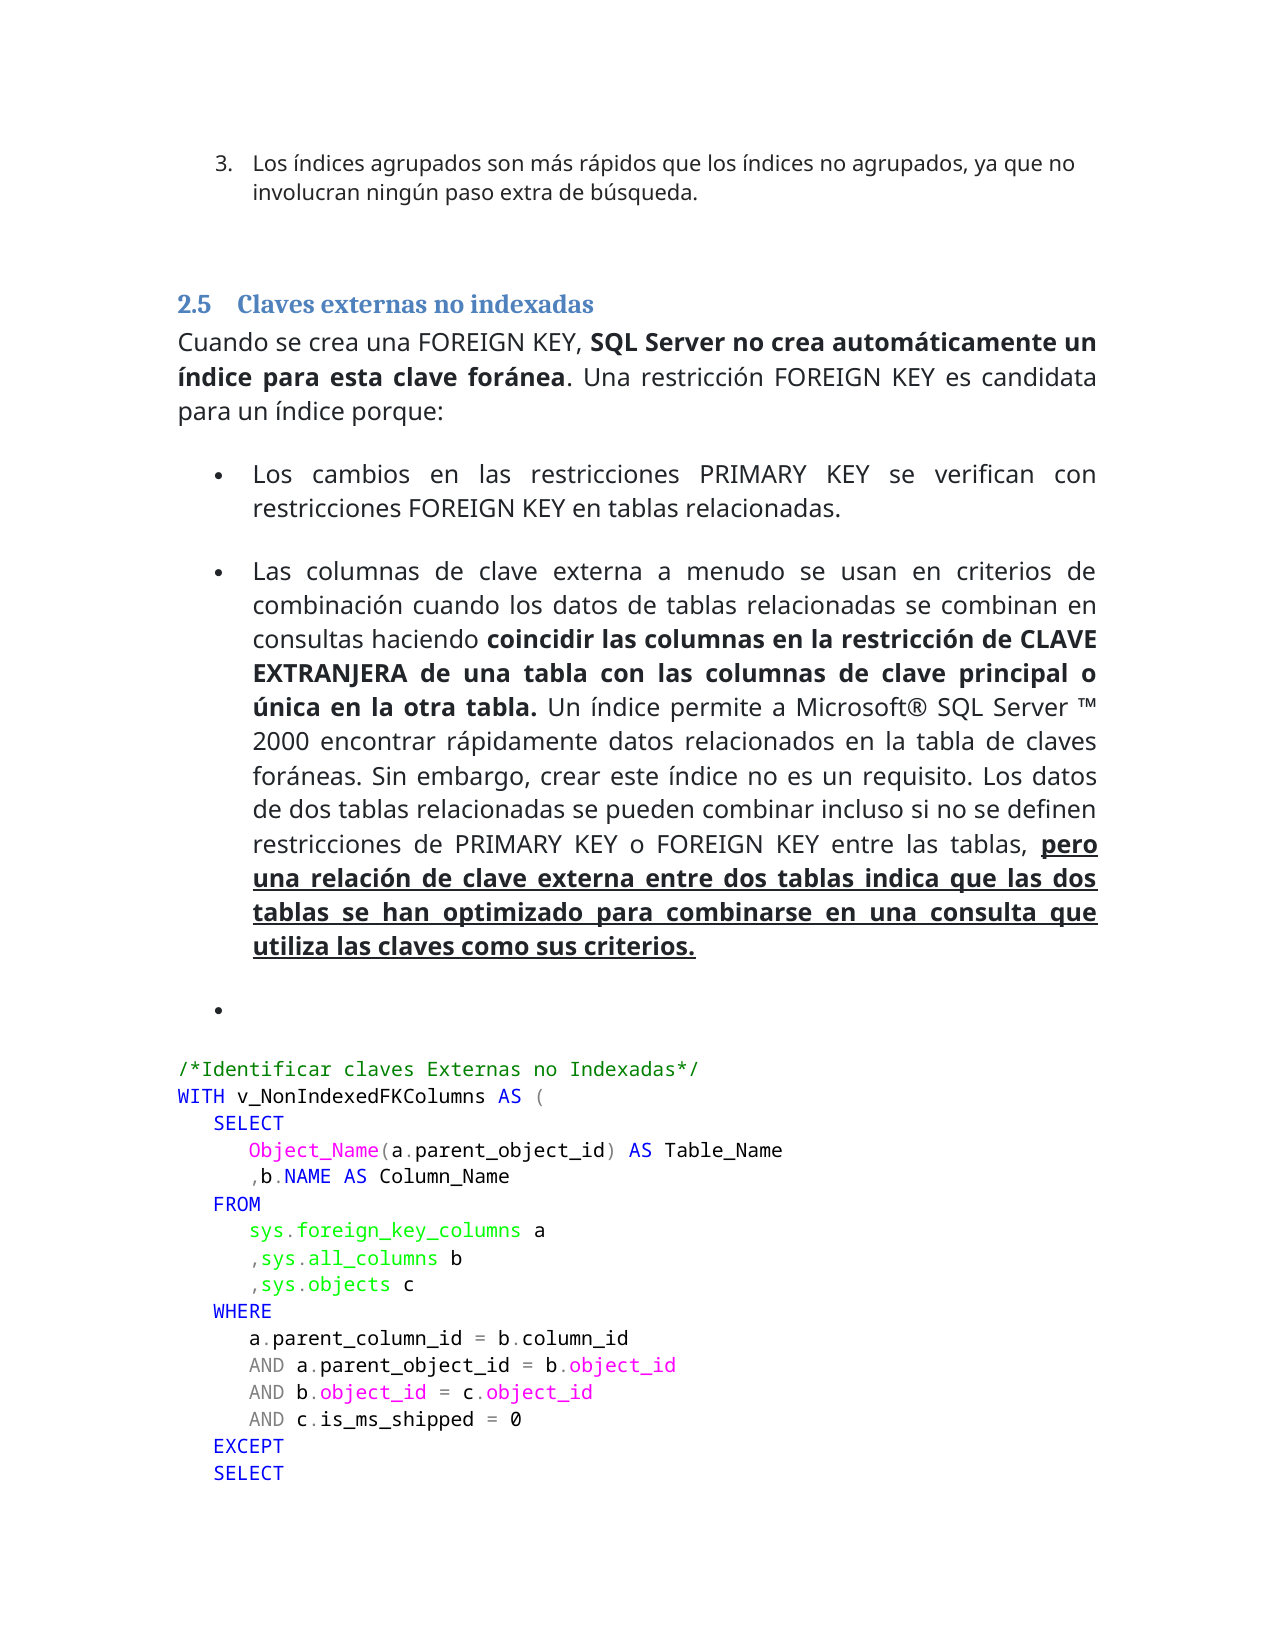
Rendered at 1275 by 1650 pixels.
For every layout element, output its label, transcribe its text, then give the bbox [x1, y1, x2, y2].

list Los índices agrupados son más rápidos que los índices no agrupados, ya que no involucran ningún paso extra de búsqueda. [215, 148, 1098, 207]
text AND b.object_id = c.object_id [177, 1379, 1098, 1406]
text ,sys.all_columns b [177, 1244, 1098, 1271]
text ,b.NAME AS Column_Name [177, 1163, 1098, 1190]
text AND a.parent_object_id = b.object_id [177, 1352, 1098, 1379]
text Cuando se crea una FOREIGN KEY, SQL Server no crea automáticamente un índice para esta clave foránea. Una restricción FOREIGN KEY es candidata para un índice porque: [177, 325, 1098, 427]
text ,sys.objects c [177, 1271, 1098, 1298]
text SELECT [177, 1459, 1098, 1487]
text /*Identificar claves Externas no Indexadas*/ [177, 1055, 1098, 1082]
text WHERE [177, 1298, 1098, 1325]
text sys.foreign_key_columns a [177, 1217, 1098, 1244]
list Los cambios en las restricciones PRIMARY KEY se verifican con restricciones FOREIGN KEY en tablas relacionadas. [215, 456, 1098, 524]
text SELECT [177, 1109, 1098, 1136]
text AND c.is_ms_shipped = 0 [177, 1406, 1098, 1433]
subtitle Claves externas no indexadas [177, 289, 1098, 321]
text WITH v_NonIndexedFKColumns AS ( [177, 1082, 1098, 1109]
list Las columnas de clave externa a menudo se usan en criterios de combinación cuando los datos de tablas relacionadas se combinan en consultas haciendo coincidir las columnas en la restricción de CLAVE EXTRANJERA de una tabla con las columnas de clave principal o única en la otra tabla. Un índice permite a Microsoft® SQL Server ™ 2000 encontrar rápidamente datos relacionados en la tabla de claves foráneas. Sin embargo, crear este índice no es un requisito. Los datos de dos tablas relacionadas se pueden combinar incluso si no se definen restricciones de PRIMARY KEY o FOREIGN KEY entre las tablas, pero una relación de clave externa entre dos tablas indica que las dos tablas se han optimizado para combinarse en una consulta que utiliza las claves como sus criterios. [215, 554, 1098, 962]
text Object_Name(a.parent_object_id) AS Table_Name [177, 1136, 1098, 1163]
text FROM [177, 1190, 1098, 1217]
text a.parent_column_id = b.column_id [177, 1325, 1098, 1352]
text EXCEPT [177, 1433, 1098, 1459]
